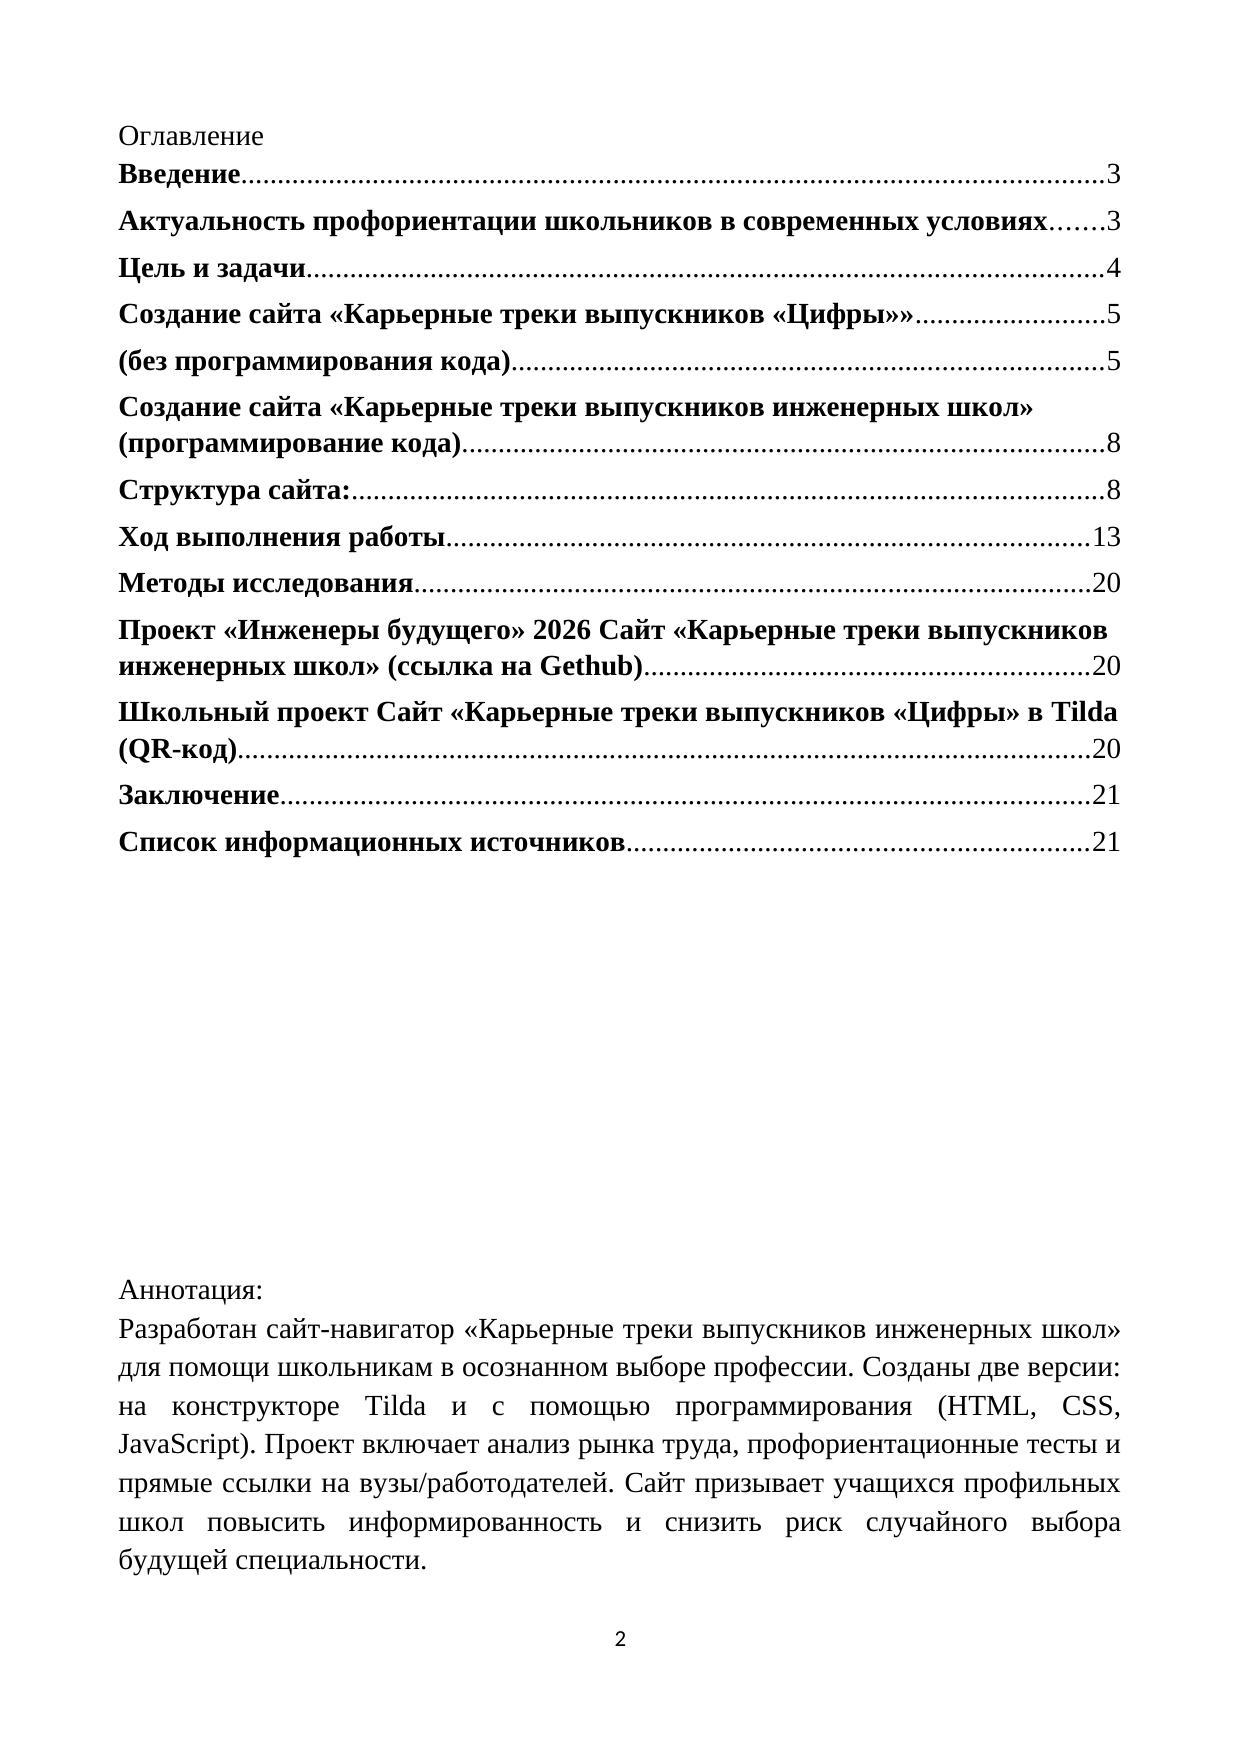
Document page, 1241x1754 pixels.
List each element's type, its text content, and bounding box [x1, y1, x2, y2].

text Аннотация: [118, 1272, 1122, 1306]
text Разработан сайт-навигатор «Карьерные треки выпускников инженерных школ» для помощи школьникам в осознанном выборе профессии. Созданы две версии: на конструкторе Tilda и с помощью программирования (HTML, CSS, JavaScript). Проект включает анализ рынка труда, профориентационные тесты и прямые ссылки на вузы/работодателей. Сайт призывает учащихся профильных школ повысить информированность и снизить риск случайного выбора будущей специальности. [118, 1311, 1122, 1576]
